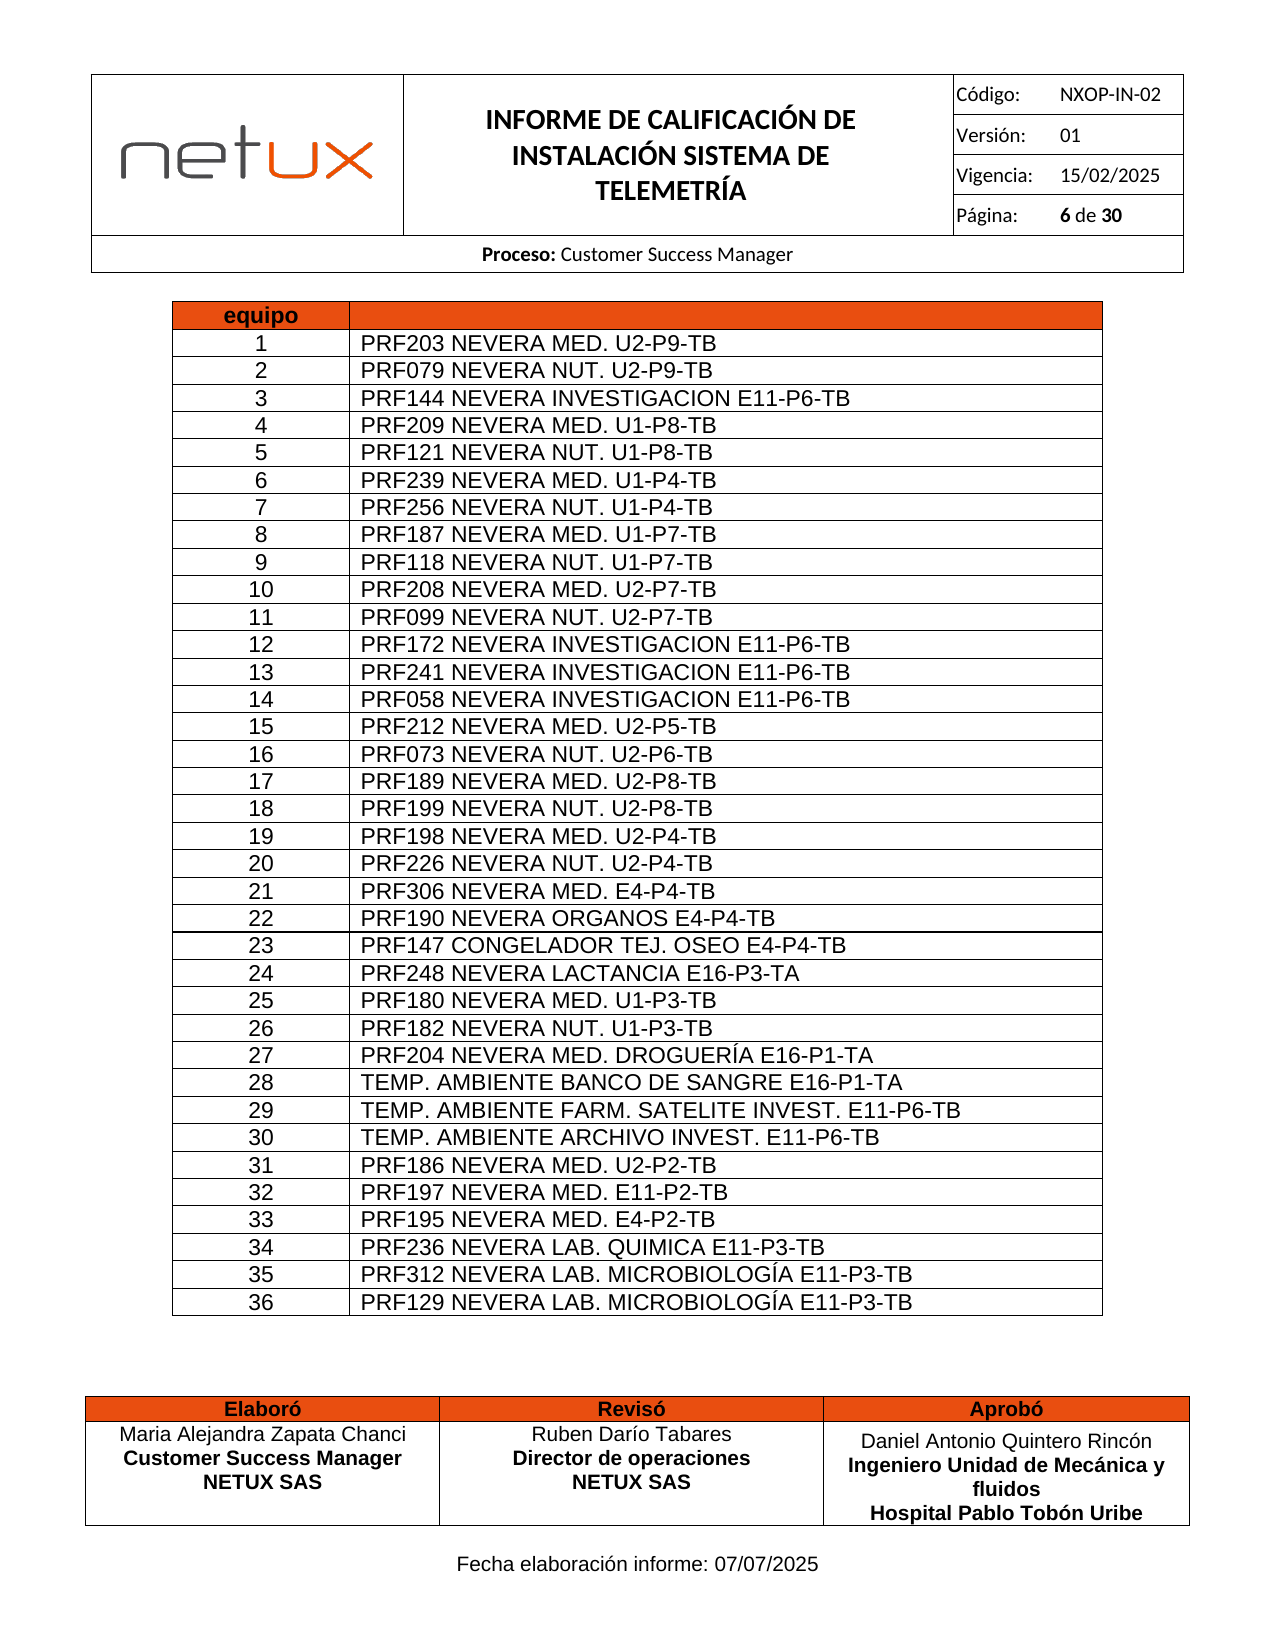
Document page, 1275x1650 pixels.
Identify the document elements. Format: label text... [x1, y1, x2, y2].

table_cell PRF236 NEVERA LAB. QUIMICA E11-P3-TB [350, 1234, 1102, 1260]
table_cell PRF195 NEVERA MED. E4-P2-TB [350, 1206, 1102, 1233]
table_cell PRF208 NEVERA MED. U2-P7-TB [350, 576, 1102, 603]
table_cell PRF118 NEVERA NUT. U1-P7-TB [350, 549, 1102, 575]
table_cell PRF198 NEVERA MED. U2-P4-TB [350, 823, 1102, 849]
table_cell 10 [173, 576, 349, 603]
table_cell PRF190 NEVERA ORGANOS E4-P4-TB [350, 905, 1102, 931]
table_cell PRF186 NEVERA MED. U2-P2-TB [350, 1152, 1102, 1178]
table_header Nombre del equipo [350, 302, 1102, 329]
table_cell 13 [173, 659, 349, 685]
table_cell 11 [173, 604, 349, 630]
table_cell PRF144 NEVERA INVESTIGACION E11-P6-TB [350, 385, 1102, 411]
table_cell PRF203 NEVERA MED. U2-P9-TB [350, 330, 1102, 356]
table_cell 34 [173, 1234, 349, 1260]
table_cell PRF099 NEVERA NUT. U2-P7-TB [350, 604, 1102, 630]
table_cell 35 [173, 1261, 349, 1287]
table_cell 30 [173, 1124, 349, 1151]
table_cell PRF209 NEVERA MED. U1-P8-TB [350, 412, 1102, 438]
table_cell 36 [173, 1289, 349, 1315]
table_cell PRF182 NEVERA NUT. U1-P3-TB [350, 1015, 1102, 1041]
table_cell PRF248 NEVERA LACTANCIA E16-P3-TA [350, 960, 1102, 986]
table_cell 4 [173, 412, 349, 438]
table_cell PRF197 NEVERA MED. E11-P2-TB [350, 1179, 1102, 1205]
table_cell 5 [173, 439, 349, 466]
table_cell PRF073 NEVERA NUT. U2-P6-TB [350, 741, 1102, 767]
table_cell PRF204 NEVERA MED. DROGUERÍA E16-P1-TA [350, 1042, 1102, 1068]
table_cell 29 [173, 1097, 349, 1123]
table_cell 26 [173, 1015, 349, 1041]
table_cell 2 [173, 357, 349, 383]
table_cell PRF121 NEVERA NUT. U1-P8-TB [350, 439, 1102, 466]
table_cell PRF058 NEVERA INVESTIGACION E11-P6-TB [350, 686, 1102, 712]
table_cell 17 [173, 768, 349, 794]
table_cell 8 [173, 521, 349, 548]
table_cell PRF147 CONGELADOR TEJ. OSEO E4-P4-TB [350, 933, 1102, 959]
table_cell 16 [173, 741, 349, 767]
table_cell 21 [173, 878, 349, 904]
table_cell PRF306 NEVERA MED. E4-P4-TB [350, 878, 1102, 904]
table_cell PRF256 NEVERA NUT. U1-P4-TB [350, 494, 1102, 520]
table_cell 25 [173, 987, 349, 1013]
table_cell 27 [173, 1042, 349, 1068]
table_cell 15 [173, 713, 349, 739]
table_cell 24 [173, 960, 349, 986]
table_cell 28 [173, 1069, 349, 1096]
table_cell PRF189 NEVERA MED. U2-P8-TB [350, 768, 1102, 794]
table_cell TEMP. AMBIENTE BANCO DE SANGRE E16-P1-TA [350, 1069, 1102, 1096]
table_cell PRF180 NEVERA MED. U1-P3-TB [350, 987, 1102, 1013]
table_cell 6 [173, 467, 349, 493]
table_cell 22 [173, 905, 349, 931]
picture [94, 107, 401, 203]
table_cell PRF172 NEVERA INVESTIGACION E11-P6-TB [350, 631, 1102, 657]
table_cell 32 [173, 1179, 349, 1205]
table_cell PRF187 NEVERA MED. U1-P7-TB [350, 521, 1102, 548]
table_cell PRF312 NEVERA LAB. MICROBIOLOGÍA E11-P3-TB [350, 1261, 1102, 1287]
table_cell 31 [173, 1152, 349, 1178]
table_cell 12 [173, 631, 349, 657]
table_cell 9 [173, 549, 349, 575]
table_cell PRF212 NEVERA MED. U2-P5-TB [350, 713, 1102, 739]
table_cell PRF239 NEVERA MED. U1-P4-TB [350, 467, 1102, 493]
table_header Número del equipo [173, 302, 349, 329]
table_cell 1 [173, 330, 349, 356]
table_cell PRF226 NEVERA NUT. U2-P4-TB [350, 850, 1102, 877]
table_cell TEMP. AMBIENTE ARCHIVO INVEST. E11-P6-TB [350, 1124, 1102, 1151]
table_cell 3 [173, 385, 349, 411]
table_cell TEMP. AMBIENTE FARM. SATELITE INVEST. E11-P6-TB [350, 1097, 1102, 1123]
table_cell 14 [173, 686, 349, 712]
table_cell 23 [173, 933, 349, 959]
table_cell PRF079 NEVERA NUT. U2-P9-TB [350, 357, 1102, 383]
table_cell 18 [173, 795, 349, 822]
table_cell 33 [173, 1206, 349, 1233]
table_cell 20 [173, 850, 349, 877]
table_cell 7 [173, 494, 349, 520]
table_cell PRF241 NEVERA INVESTIGACION E11-P6-TB [350, 659, 1102, 685]
table_cell PRF129 NEVERA LAB. MICROBIOLOGÍA E11-P3-TB [350, 1289, 1102, 1315]
table_cell PRF199 NEVERA NUT. U2-P8-TB [350, 795, 1102, 822]
table_cell 19 [173, 823, 349, 849]
